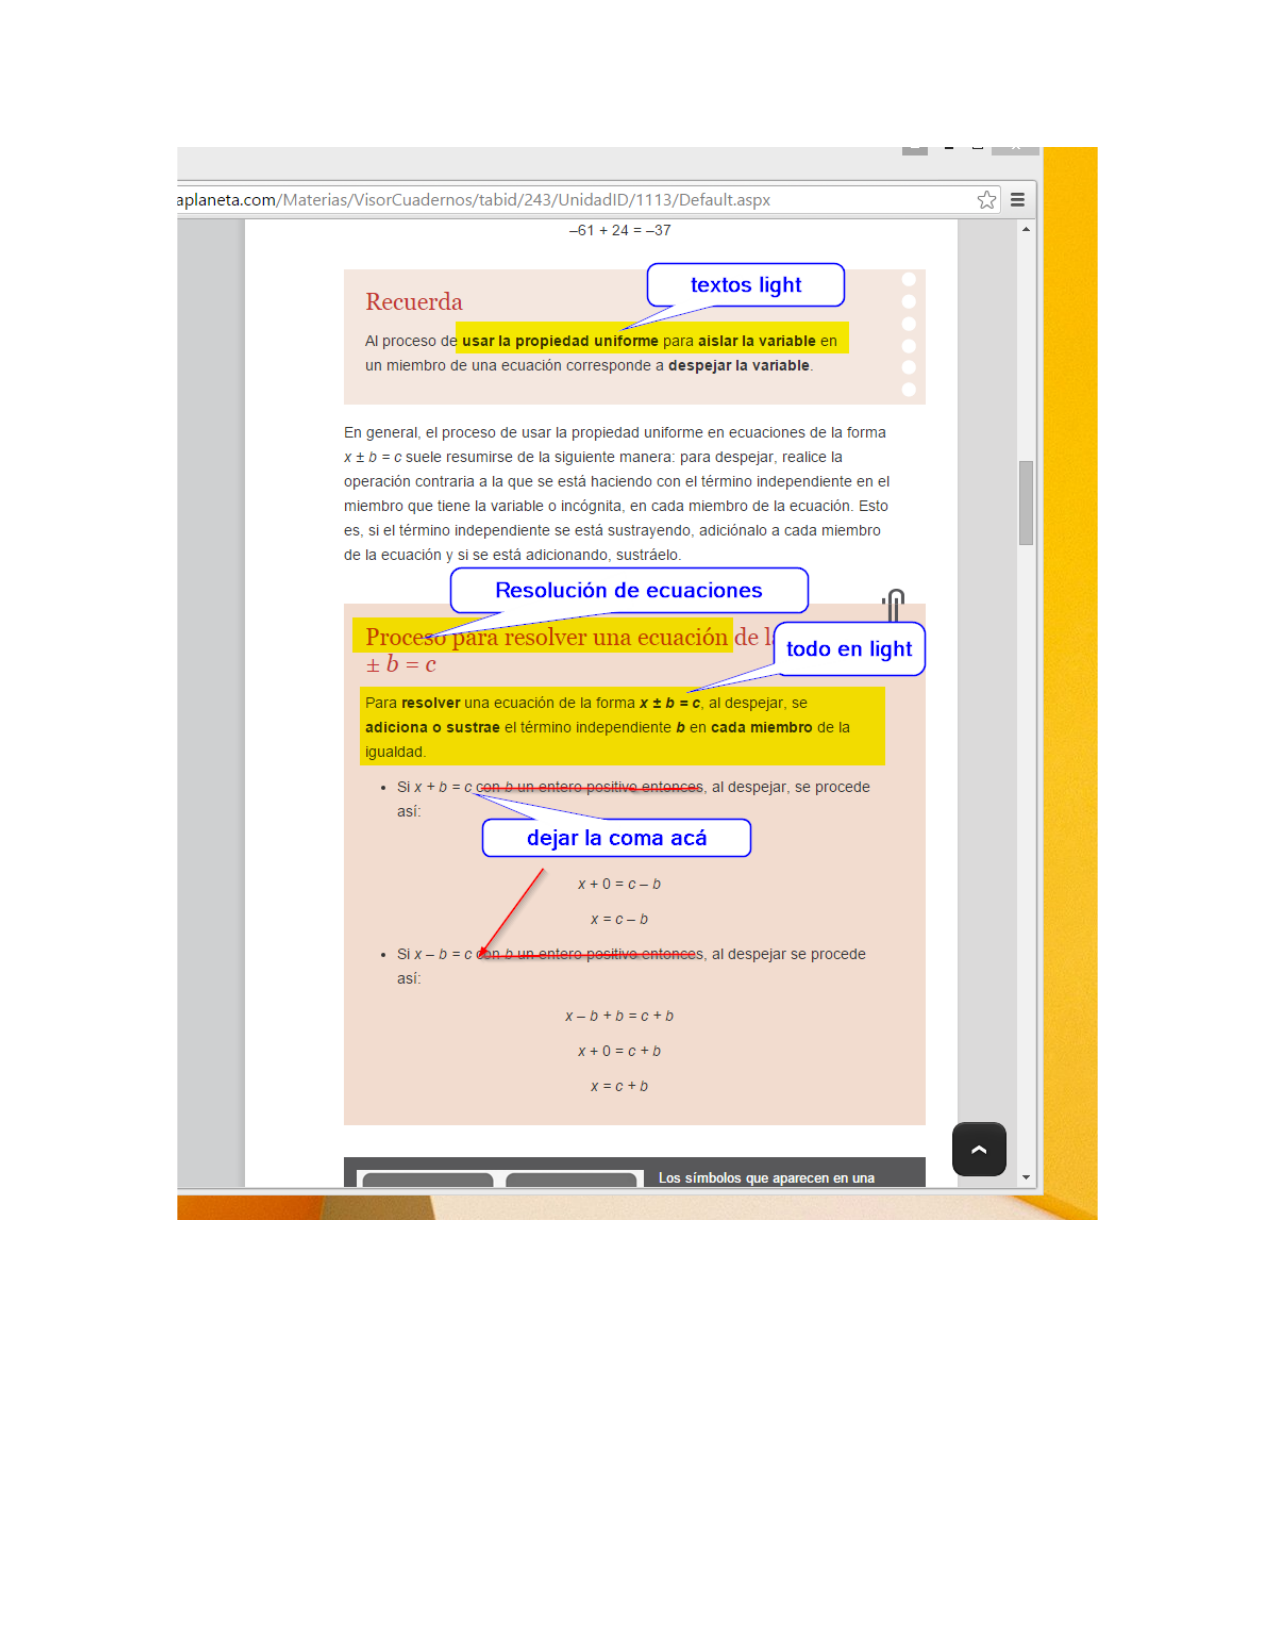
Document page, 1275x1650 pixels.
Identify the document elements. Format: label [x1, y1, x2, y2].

picture [177, 147, 1098, 1220]
